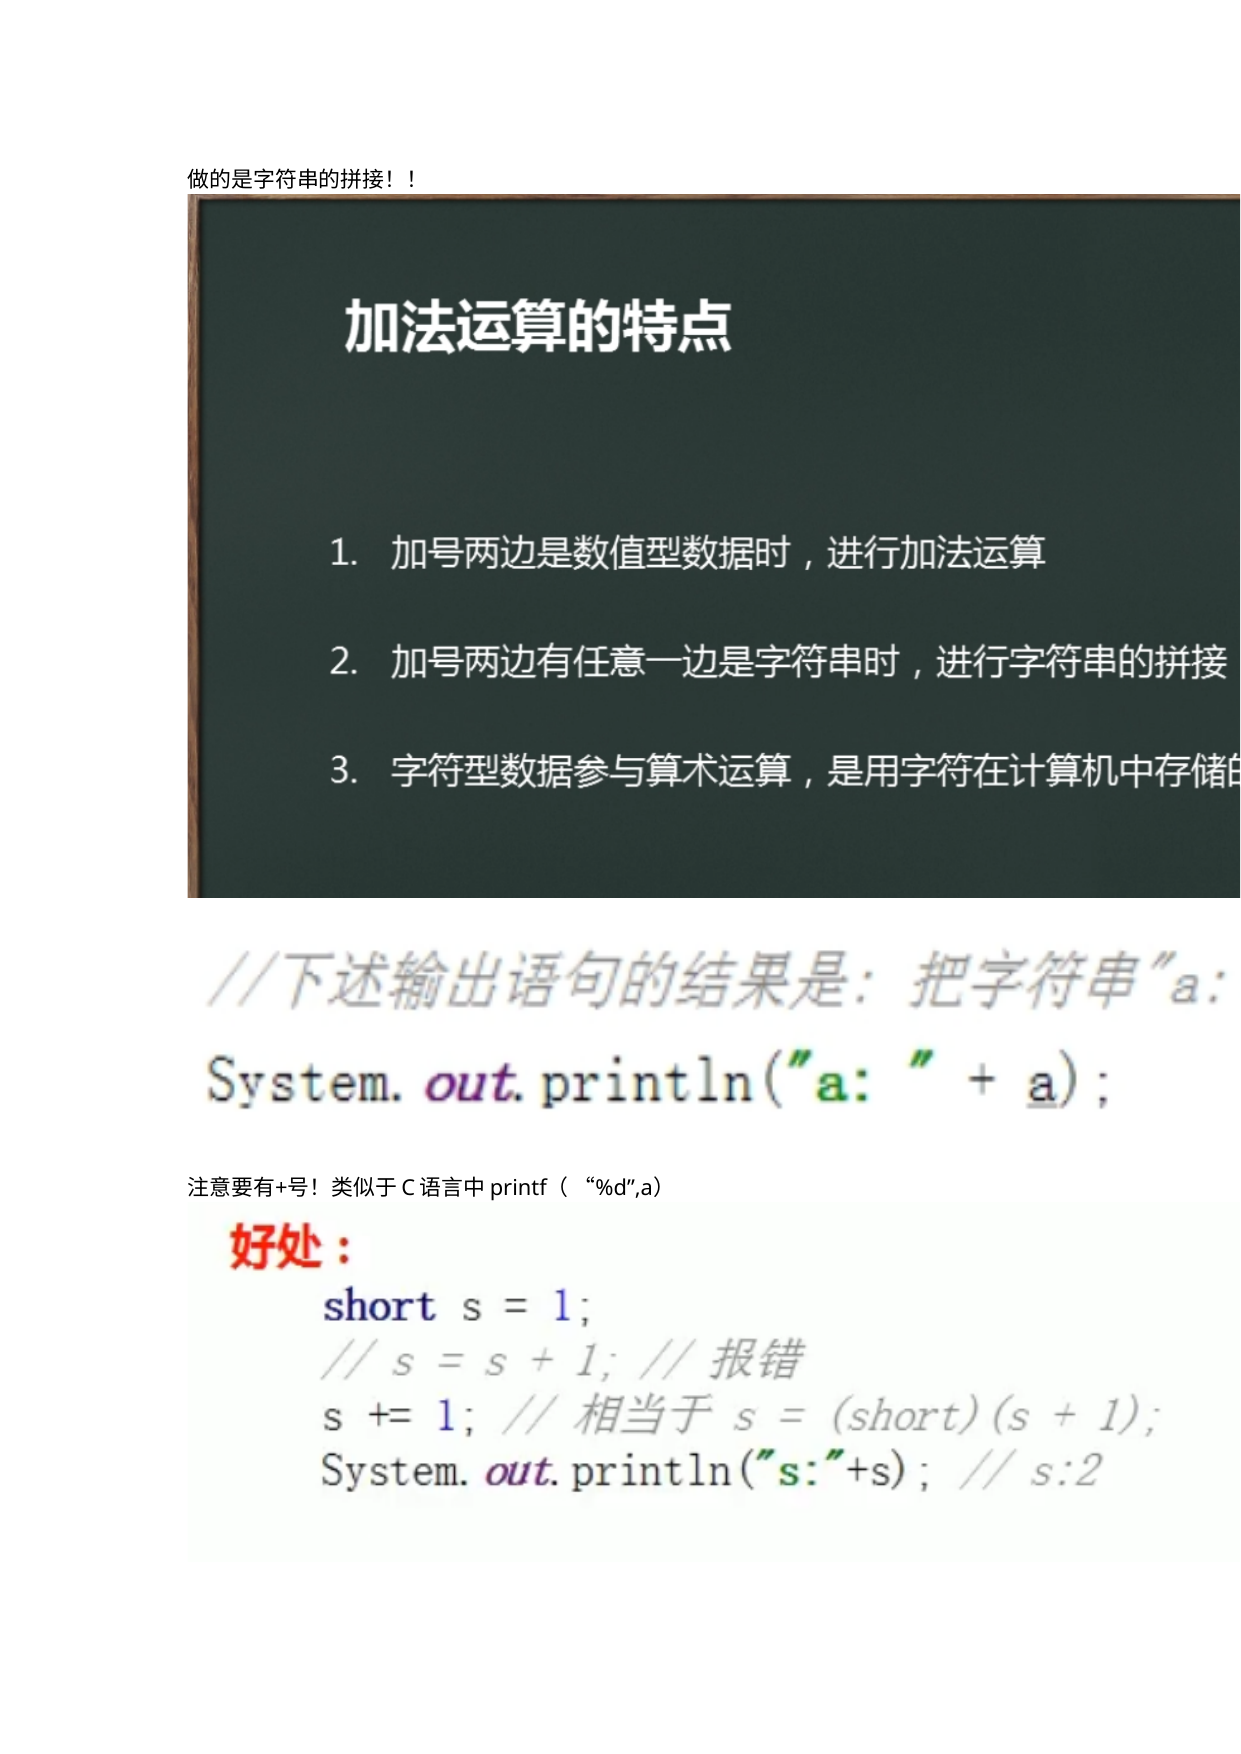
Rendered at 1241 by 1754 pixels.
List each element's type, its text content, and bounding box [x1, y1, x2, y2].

text 做的是字符串的拼接！！ [187, 162, 1053, 194]
picture [187, 194, 1241, 898]
text 注意要有+号！类似于C语言中printf（ “%d”,a） [187, 1169, 1053, 1202]
picture [187, 942, 1241, 1144]
picture [187, 1202, 1241, 1562]
